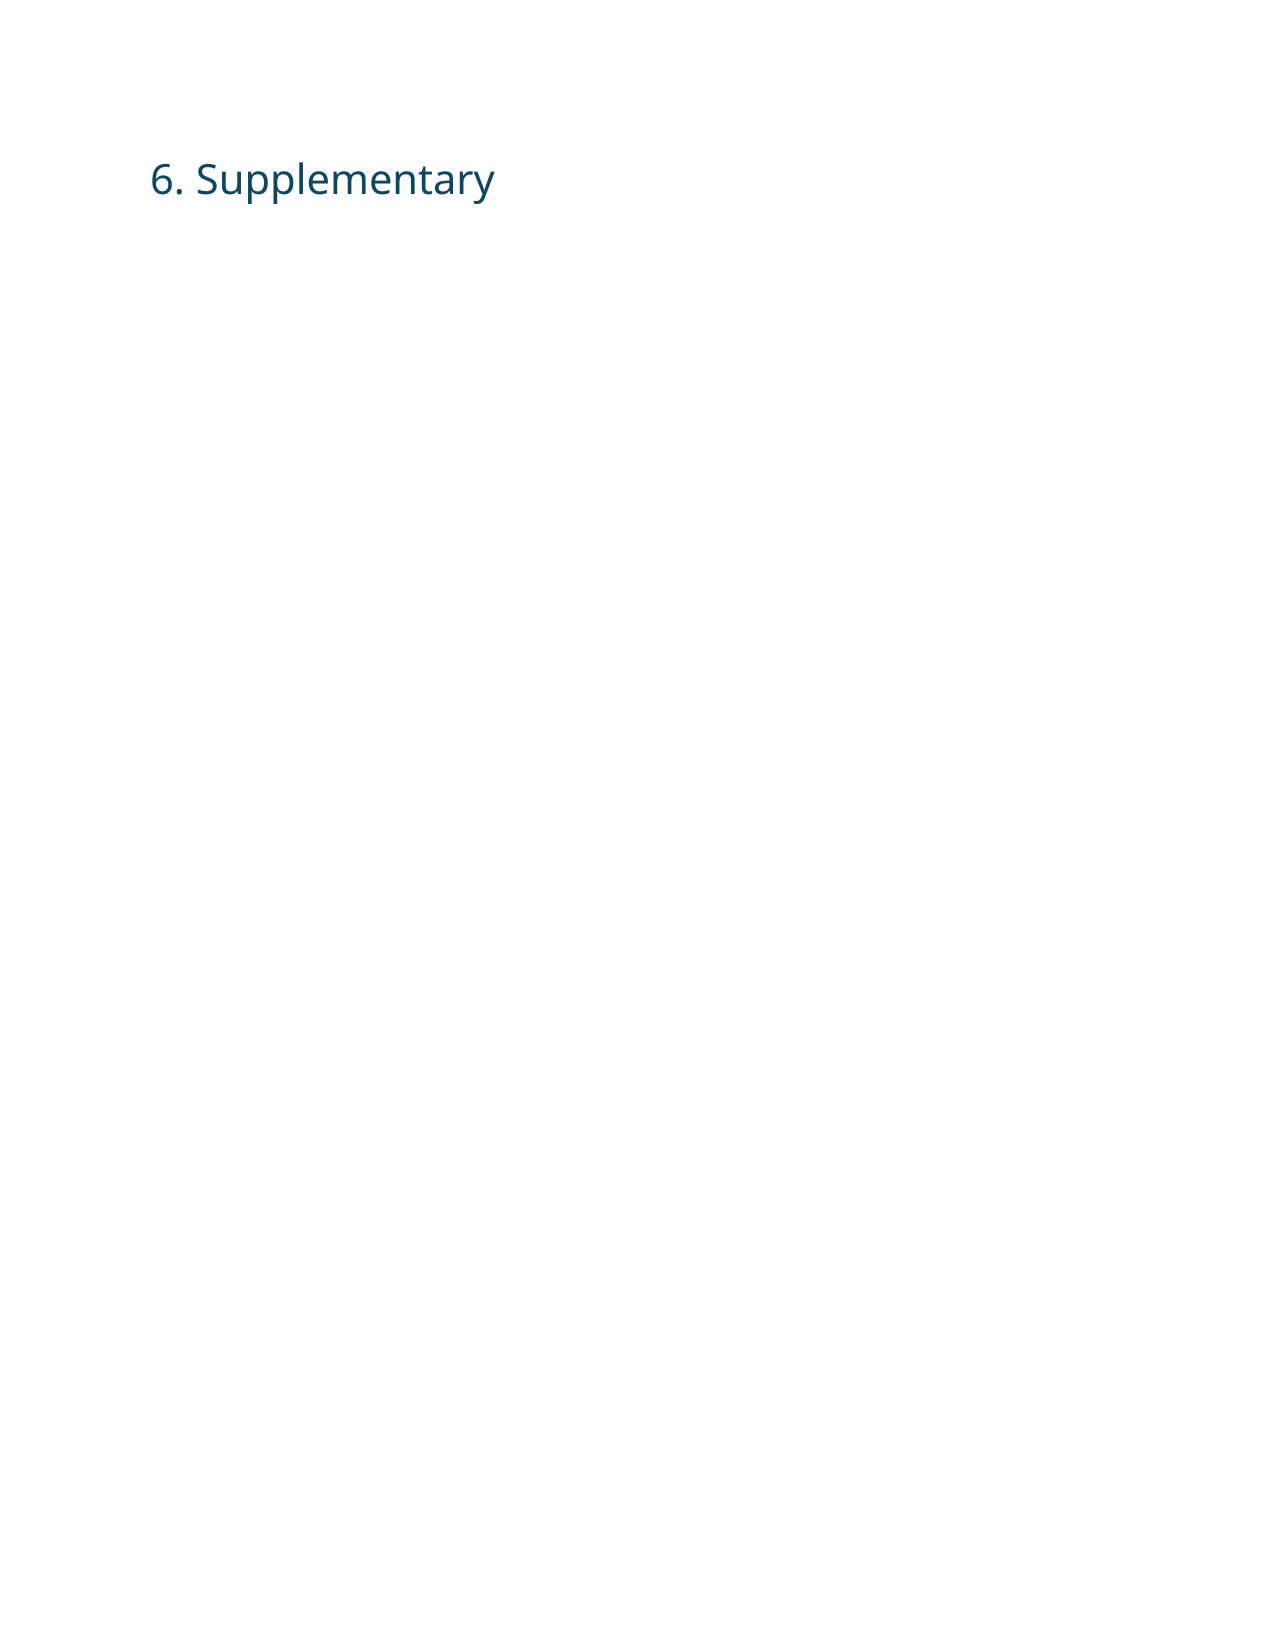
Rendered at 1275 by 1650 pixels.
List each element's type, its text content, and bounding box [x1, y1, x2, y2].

subtitle 6. Supplementary [150, 150, 1125, 207]
